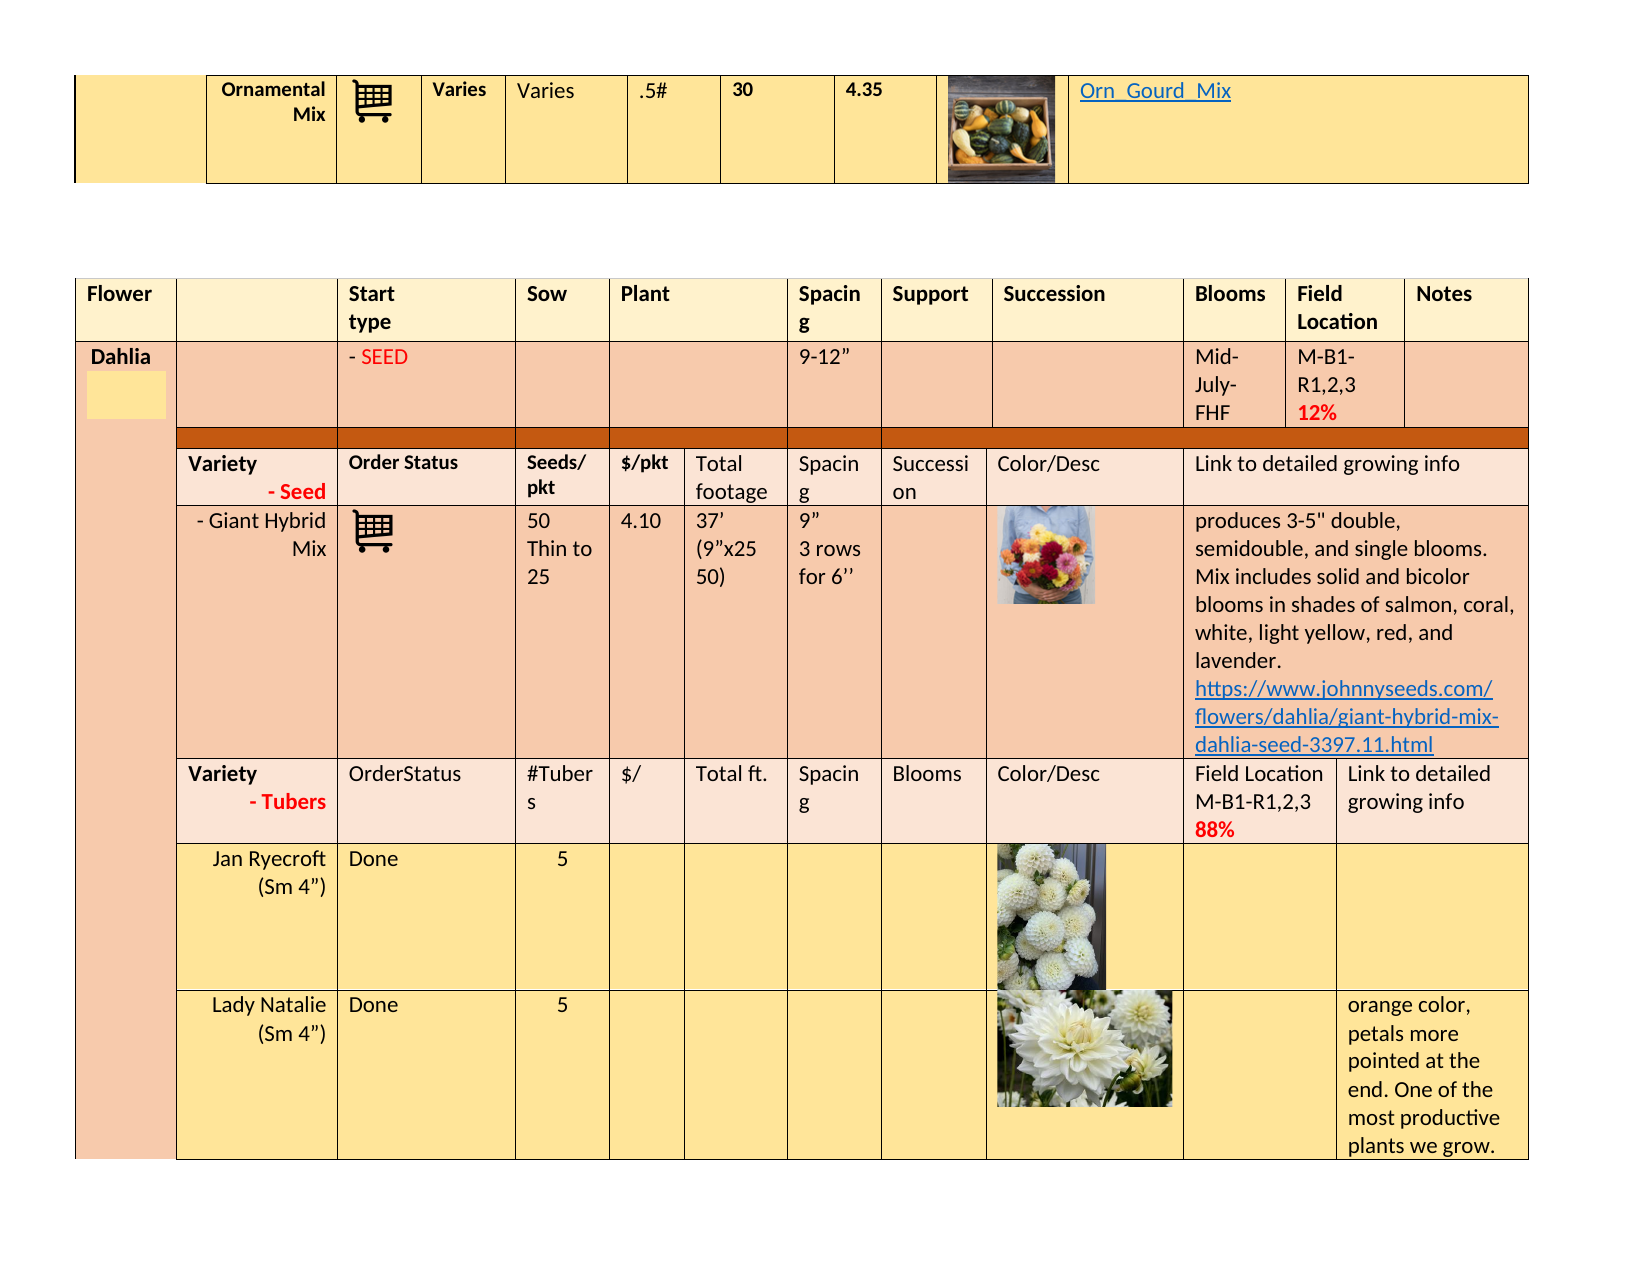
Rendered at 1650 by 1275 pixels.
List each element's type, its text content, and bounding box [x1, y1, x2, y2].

table_header Start type [338, 279, 515, 341]
table_cell Link to detailed growing info [1184, 449, 1528, 505]
table_cell Varies [506, 76, 627, 183]
table_cell OrderStatus [338, 759, 515, 843]
table_cell Variety - Seed [177, 449, 337, 505]
table_cell Orn_Gourd_Mix [1069, 76, 1528, 183]
table_cell 9-12” [788, 342, 881, 427]
table_cell produces 3-5" double, semidouble, and single blooms. Mix includes solid and bicolor blooms in shades of salmon, coral, white, light yellow, red, and lavender. https://www.johnnyseeds.com/flowers/dahlia/giant-hybrid-mix-dahlia-seed-3397.11.html [1184, 506, 1528, 758]
table_cell [516, 428, 609, 448]
table_cell .5# [628, 76, 720, 183]
table_cell Done [338, 844, 515, 989]
picture [348, 76, 399, 127]
table_cell Spacing [788, 449, 881, 505]
table_header Plant [610, 279, 787, 341]
table_cell [882, 506, 986, 758]
table_cell Color/Desc [987, 449, 1183, 505]
table_cell Mid-July- FHF [1184, 342, 1285, 427]
table_cell 50 Thin to 25 [516, 506, 609, 758]
table_cell [177, 342, 337, 427]
table_cell 4.10 [610, 506, 684, 758]
table_cell [1184, 991, 1336, 1159]
table_cell #Tubers [516, 759, 609, 843]
table_cell Blooms [882, 759, 986, 843]
table_header Sow [516, 279, 609, 341]
table_cell [1184, 844, 1336, 989]
table_cell [338, 428, 515, 448]
table_cell [685, 991, 787, 1159]
table_cell [788, 991, 881, 1159]
table_cell Field Location M-B1-R1,2,3 88% [1184, 759, 1336, 843]
table_cell [1172, 844, 1183, 989]
table_cell [337, 76, 421, 183]
table_header Notes [1405, 279, 1528, 341]
table_cell Done [338, 991, 515, 1159]
table_cell Color/Desc [987, 759, 1183, 843]
table_cell $/ [610, 759, 684, 843]
table_cell [610, 428, 787, 448]
table_header Flower [76, 279, 176, 341]
table_cell [1405, 342, 1528, 427]
table_cell 5 [516, 844, 609, 989]
table_cell [987, 844, 997, 989]
table_cell [882, 428, 1528, 448]
table_cell Order Status [338, 449, 515, 505]
table_cell Link to detailed growing info [1337, 759, 1528, 843]
table_cell M-B1-R1,2,3 12% [1286, 342, 1404, 427]
table_cell - SEED [338, 342, 515, 427]
table_cell [882, 991, 986, 1159]
table_cell [987, 506, 1183, 758]
table_cell 5 [516, 991, 609, 1159]
table_cell [882, 844, 986, 989]
table_cell - Giant Hybrid Mix [177, 506, 337, 758]
table_cell [338, 506, 515, 758]
table_cell [685, 844, 787, 989]
table_cell Total footage [685, 449, 787, 505]
table_cell [993, 342, 1183, 427]
table_cell [1337, 844, 1528, 989]
table_cell [610, 844, 684, 989]
table_cell 4.35 [835, 76, 936, 183]
table_cell [610, 991, 684, 1159]
table_cell $/pkt [610, 449, 684, 505]
table_header Spacing [788, 279, 881, 341]
table_cell [937, 76, 948, 183]
table_header Blooms [1184, 279, 1285, 341]
table_header [177, 279, 337, 341]
table_cell [882, 342, 992, 427]
table_cell Succession [882, 449, 986, 505]
table_cell [788, 844, 881, 989]
table_cell [987, 991, 1183, 1159]
picture [997, 844, 1173, 1107]
table_cell 37’ (9”x25 50) [685, 506, 787, 758]
table_cell [788, 428, 881, 448]
table_cell Jan Ryecroft (Sm 4”) [177, 844, 337, 989]
table_header Succession [993, 279, 1183, 341]
table_cell Total ft. [685, 759, 787, 843]
table_cell [516, 342, 609, 427]
table_cell Ornamental Mix [207, 76, 336, 183]
picture [348, 506, 400, 557]
table_cell Dahlia [76, 342, 176, 1159]
table_header Support [882, 279, 992, 341]
table_cell [1056, 76, 1068, 183]
table_cell Lady Natalie (Sm 4”) [177, 991, 337, 1159]
table_cell Spacing [788, 759, 881, 843]
table_cell Seeds/pkt [516, 449, 609, 505]
table_cell Variety - Tubers [177, 759, 337, 843]
table_cell [177, 428, 337, 448]
table_cell [610, 342, 787, 427]
picture [948, 76, 1056, 183]
table_header Field Location [1286, 279, 1404, 341]
table_cell Varies [422, 76, 505, 183]
table_cell 9” 3 rows for 6’’ [788, 506, 881, 758]
picture [997, 506, 1096, 604]
table_cell 30 [721, 76, 834, 183]
